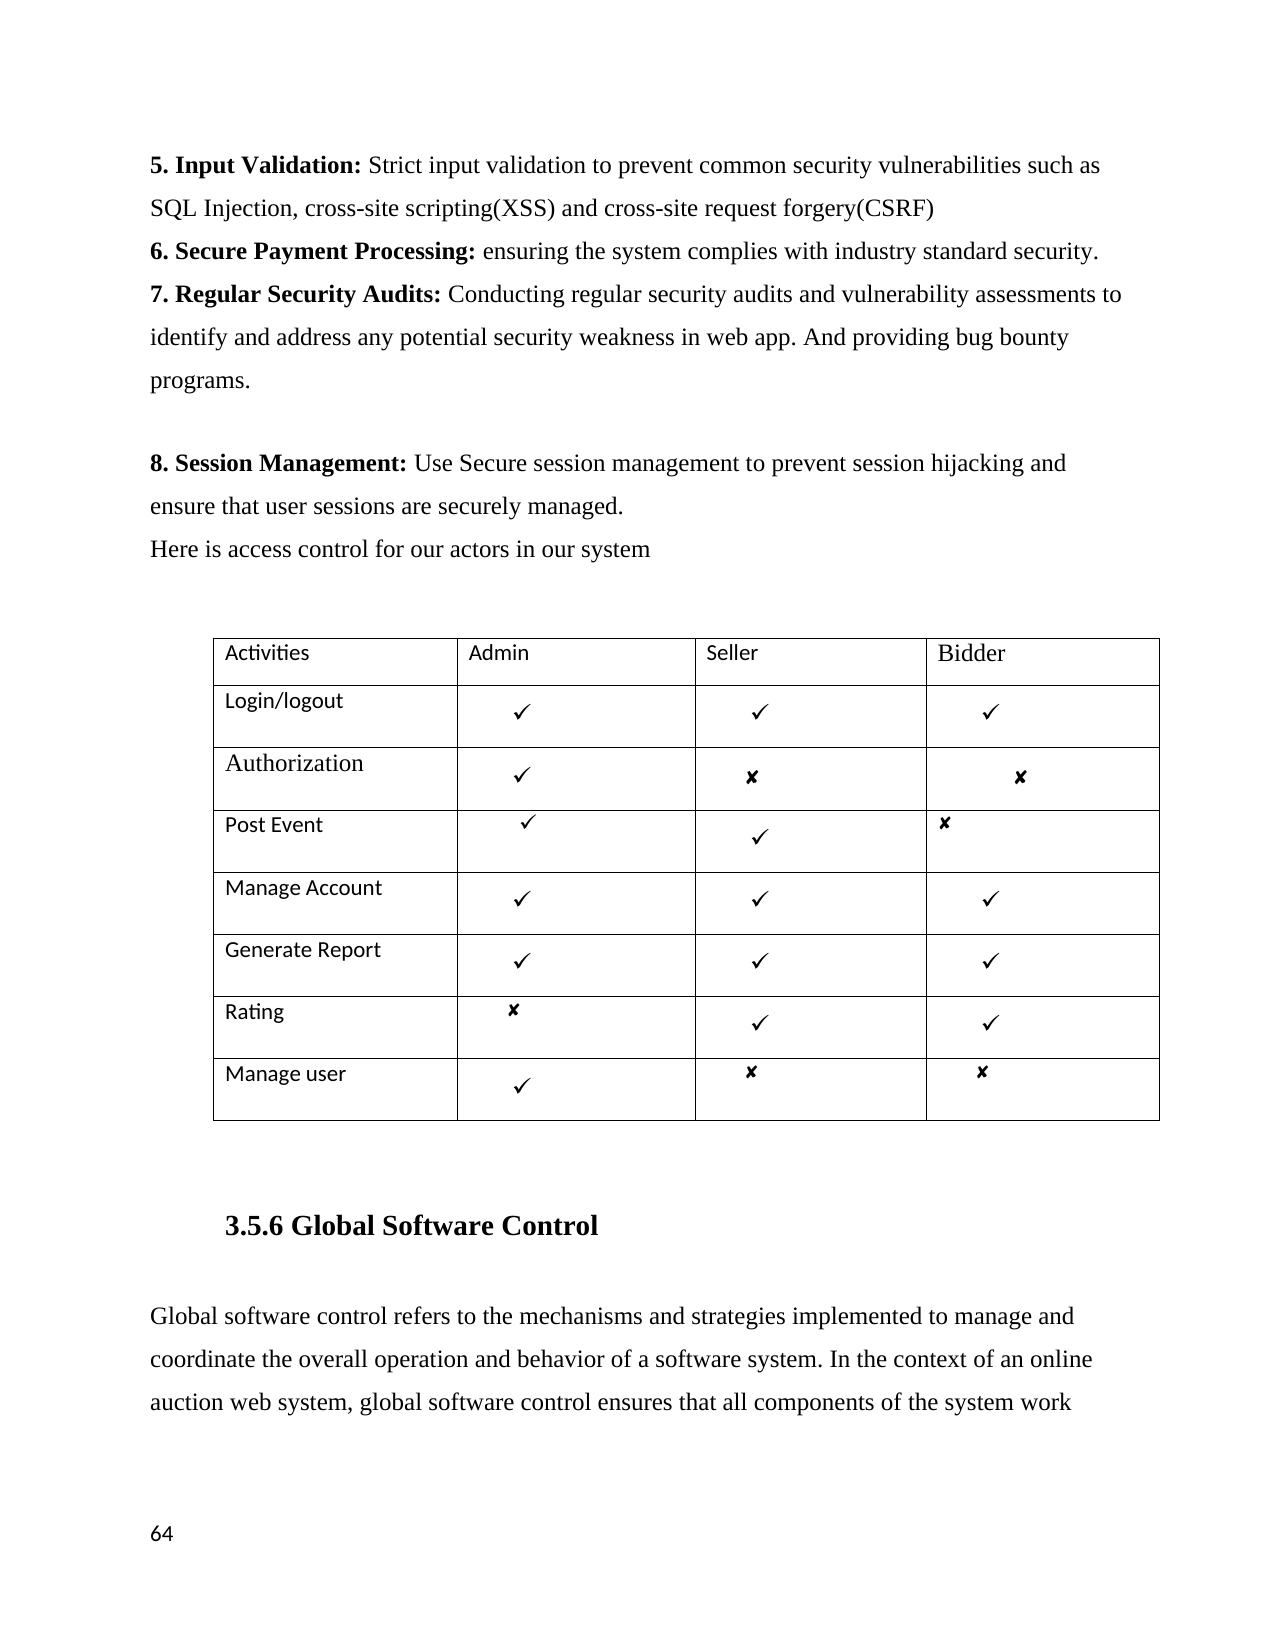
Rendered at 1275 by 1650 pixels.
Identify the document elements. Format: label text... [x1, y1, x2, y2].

text 6. Secure Payment Processing: ensuring the system complies with industry standard security. [150, 236, 1125, 265]
table_cell [696, 748, 926, 809]
table_cell [458, 748, 695, 809]
table_cell Login/logout [214, 686, 457, 747]
table_cell Rating [214, 997, 457, 1058]
table_cell [696, 935, 926, 996]
table_cell [927, 1059, 1159, 1120]
table_cell [696, 997, 926, 1058]
text 7. Regular Security Audits: Conducting regular security audits and vulnerability assessments to identify and address any potential security weakness in web app. And providing bug bounty programs. [150, 279, 1125, 394]
table_cell [927, 686, 1159, 747]
table_header Admin [458, 639, 695, 685]
table_cell [927, 935, 1159, 996]
text 5. Input Validation: Strict input validation to prevent common security vulnerabilities such as SQL Injection, cross-site scripting(XSS) and cross-site request forgery(CSRF) [150, 150, 1125, 222]
table_cell [927, 811, 1159, 872]
table_cell [927, 873, 1159, 934]
table_cell Manage user [214, 1059, 457, 1120]
table_cell [458, 1059, 695, 1120]
table_cell Generate Report [214, 935, 457, 996]
table_cell [927, 748, 1159, 809]
table_cell [458, 811, 695, 872]
table_cell Manage Account [214, 873, 457, 934]
table_cell Authorization [214, 748, 457, 809]
table_cell [696, 1059, 926, 1120]
table_cell [696, 811, 926, 872]
table_header Seller [696, 639, 926, 685]
table_cell [458, 873, 695, 934]
table_cell [458, 997, 695, 1058]
table_cell Post Event [214, 811, 457, 872]
table_header Activities [214, 639, 457, 685]
table_header Bidder [927, 639, 1159, 685]
table_cell [458, 935, 695, 996]
text Here is access control for our actors in our system [150, 534, 1125, 563]
table_cell [696, 873, 926, 934]
table_cell [458, 686, 695, 747]
text 8. Session Management: Use Secure session management to prevent session hijacking and ensure that user sessions are securely managed. [150, 448, 1125, 520]
list 3.5.6 Global Software Control [225, 1208, 1125, 1241]
table_cell [927, 997, 1159, 1058]
table_cell [696, 686, 926, 747]
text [150, 1301, 1125, 1416]
